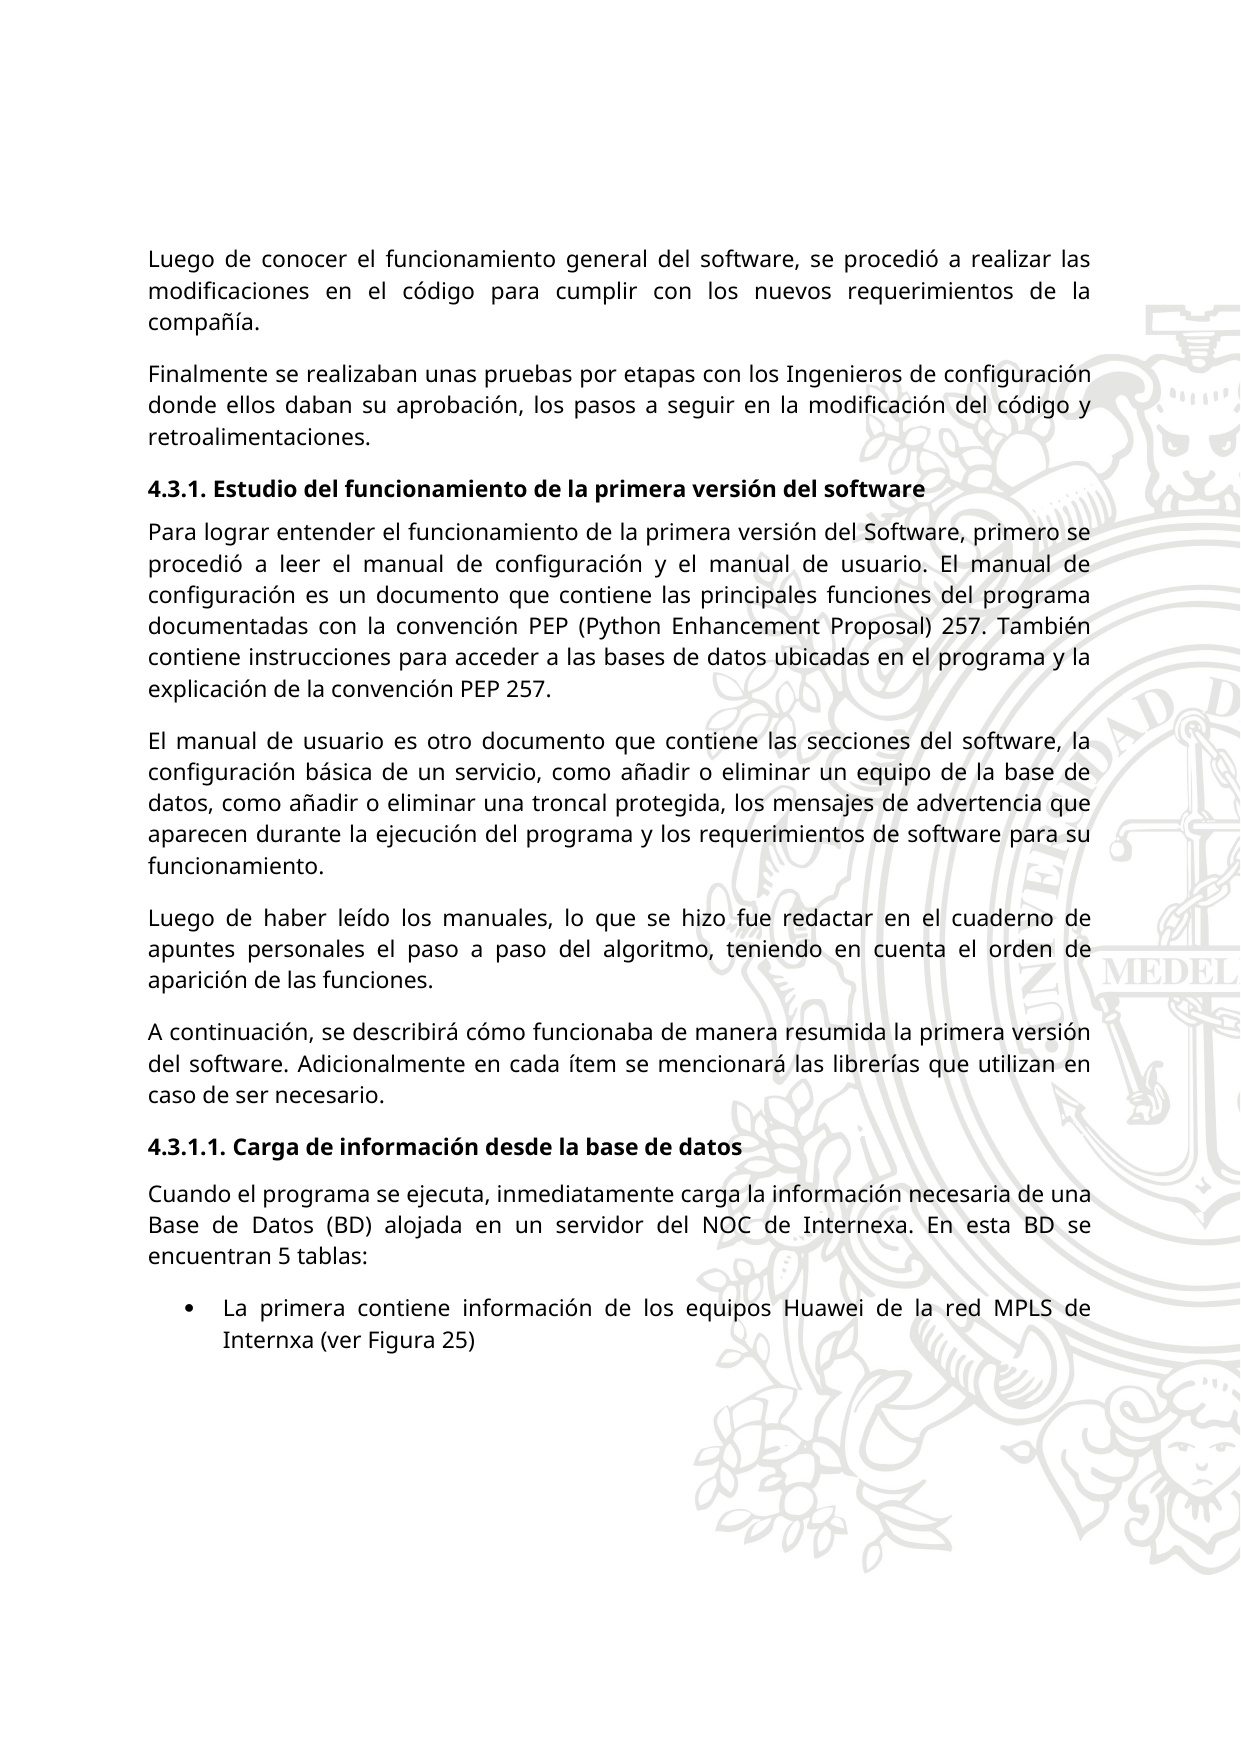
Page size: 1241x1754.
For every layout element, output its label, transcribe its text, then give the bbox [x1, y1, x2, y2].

subtitle Estudio del funcionamiento de la primera versión del software [148, 472, 1092, 504]
text Luego de conocer el funcionamiento general del software, se procedió a realizar las modificaciones en el código para cumplir con los nuevos requerimientos de la compañía. [148, 243, 1092, 337]
text Finalmente se realizaban unas pruebas por etapas con los Ingenieros de configuración donde ellos daban su aprobación, los pasos a seguir en la modificación del código y retroalimentaciones. [148, 358, 1092, 452]
text Para lograr entender el funcionamiento de la primera versión del Software, primero se procedió a leer el manual de configuración y el manual de usuario. El manual de configuración es un documento que contiene las principales funciones del programa documentadas con la convención PEP (Python Enhancement Proposal) 257. También contiene instrucciones para acceder a las bases de datos ubicadas en el programa y la explicación de la convención PEP 257. [148, 516, 1092, 704]
text Luego de haber leído los manuales, lo que se hizo fue redactar en el cuaderno de apuntes personales el paso a paso del algoritmo, teniendo en cuenta el orden de aparición de las funciones. [148, 902, 1092, 995]
list La primera contiene información de los equipos Huawei de la red MPLS de Internxa (ver Figura 25) [185, 1292, 1092, 1355]
subtitle Carga de información desde la base de datos [148, 1131, 1092, 1162]
text A continuación, se describirá cómo funcionaba de manera resumida la primera versión del software. Adicionalmente en cada ítem se mencionará las librerías que utilizan en caso de ser necesario. [148, 1016, 1092, 1110]
text Cuando el programa se ejecuta, inmediatamente carga la información necesaria de una Base de Datos (BD) alojada en un servidor del NOC de Internexa. En esta BD se encuentran 5 tablas: [148, 1178, 1092, 1271]
text El manual de usuario es otro documento que contiene las secciones del software, la configuración básica de un servicio, como añadir o eliminar un equipo de la base de datos, como añadir o eliminar una troncal protegida, los mensajes de advertencia que aparecen durante la ejecución del programa y los requerimientos de software para su funcionamiento. [148, 724, 1092, 881]
picture [0, 234, 1241, 1616]
